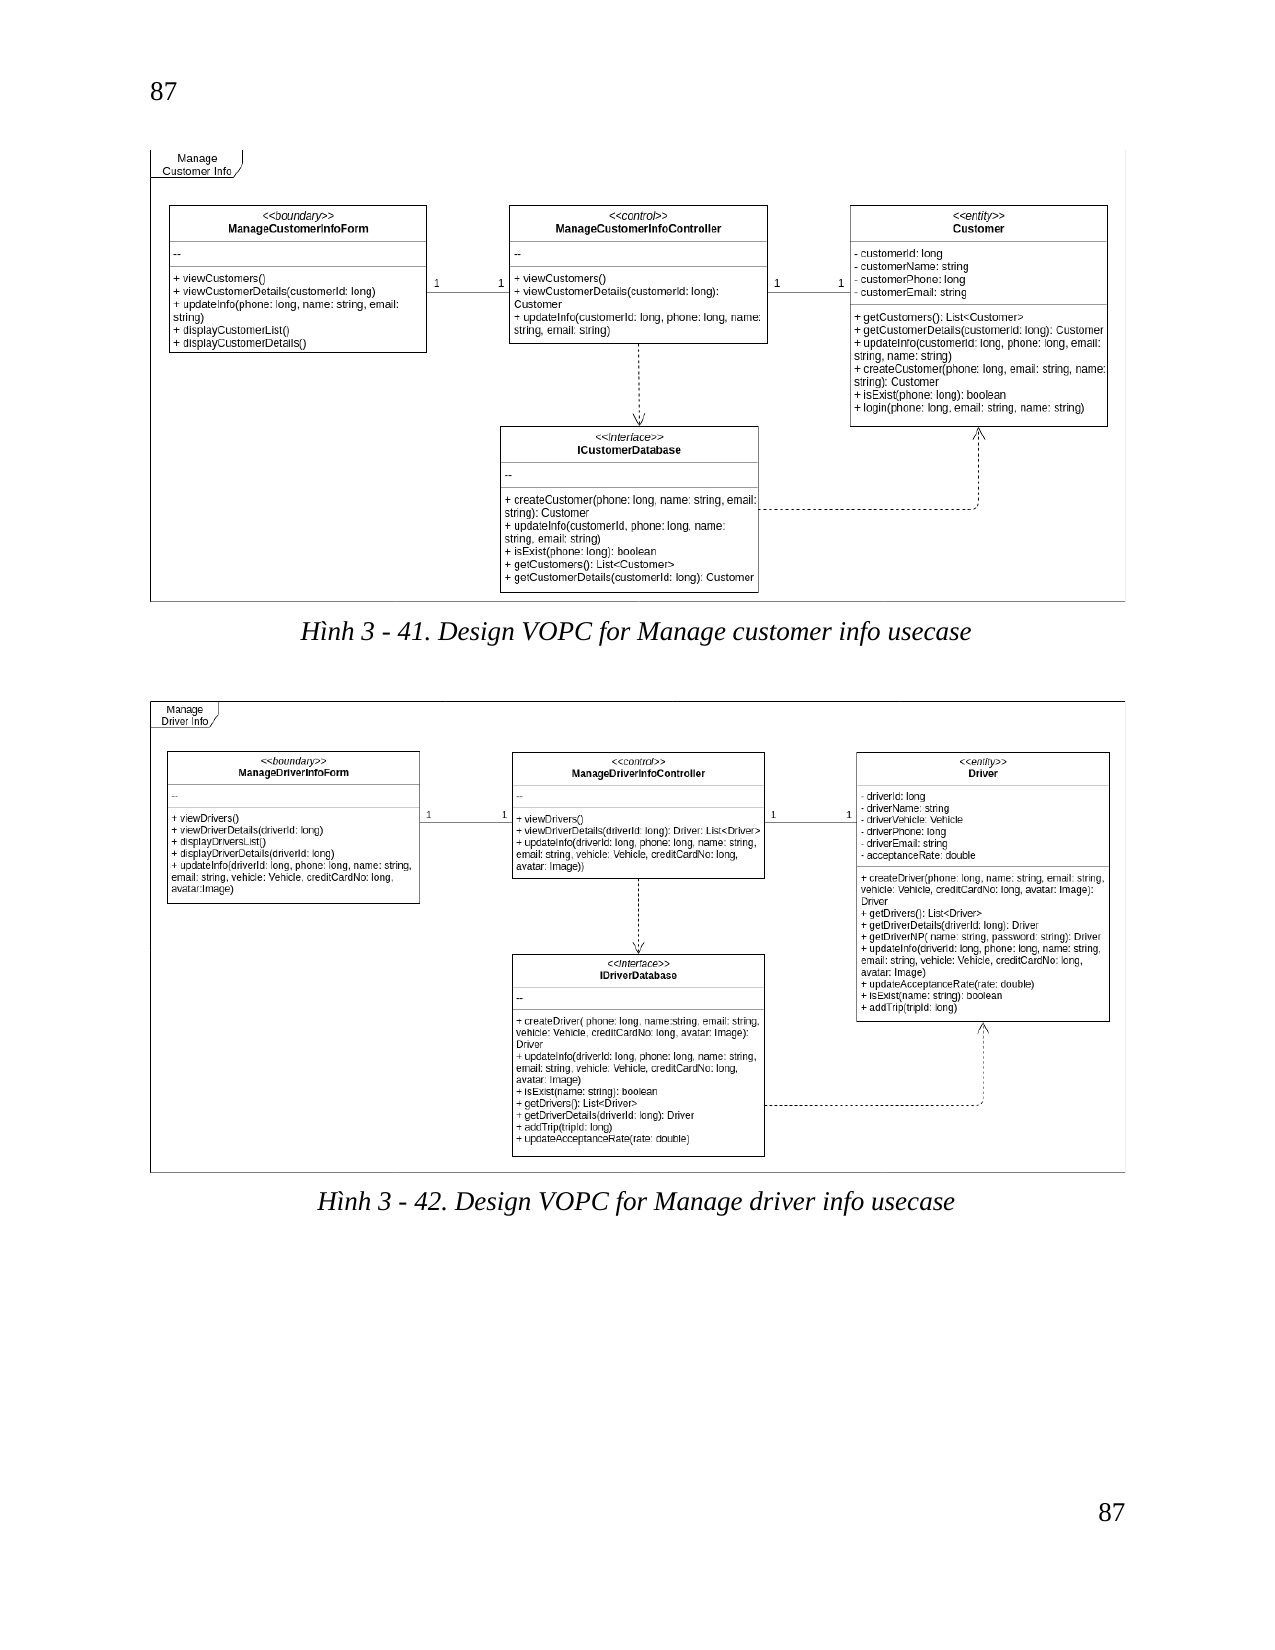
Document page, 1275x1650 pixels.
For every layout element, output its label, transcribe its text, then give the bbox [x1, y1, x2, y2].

text Hình 3 - 42. Design VOPC for Manage driver info usecase [150, 1185, 1125, 1216]
picture [150, 701, 1125, 1173]
picture [150, 150, 1125, 602]
text Hình 3 - 41. Design VOPC for Manage customer info usecase [150, 614, 1125, 646]
